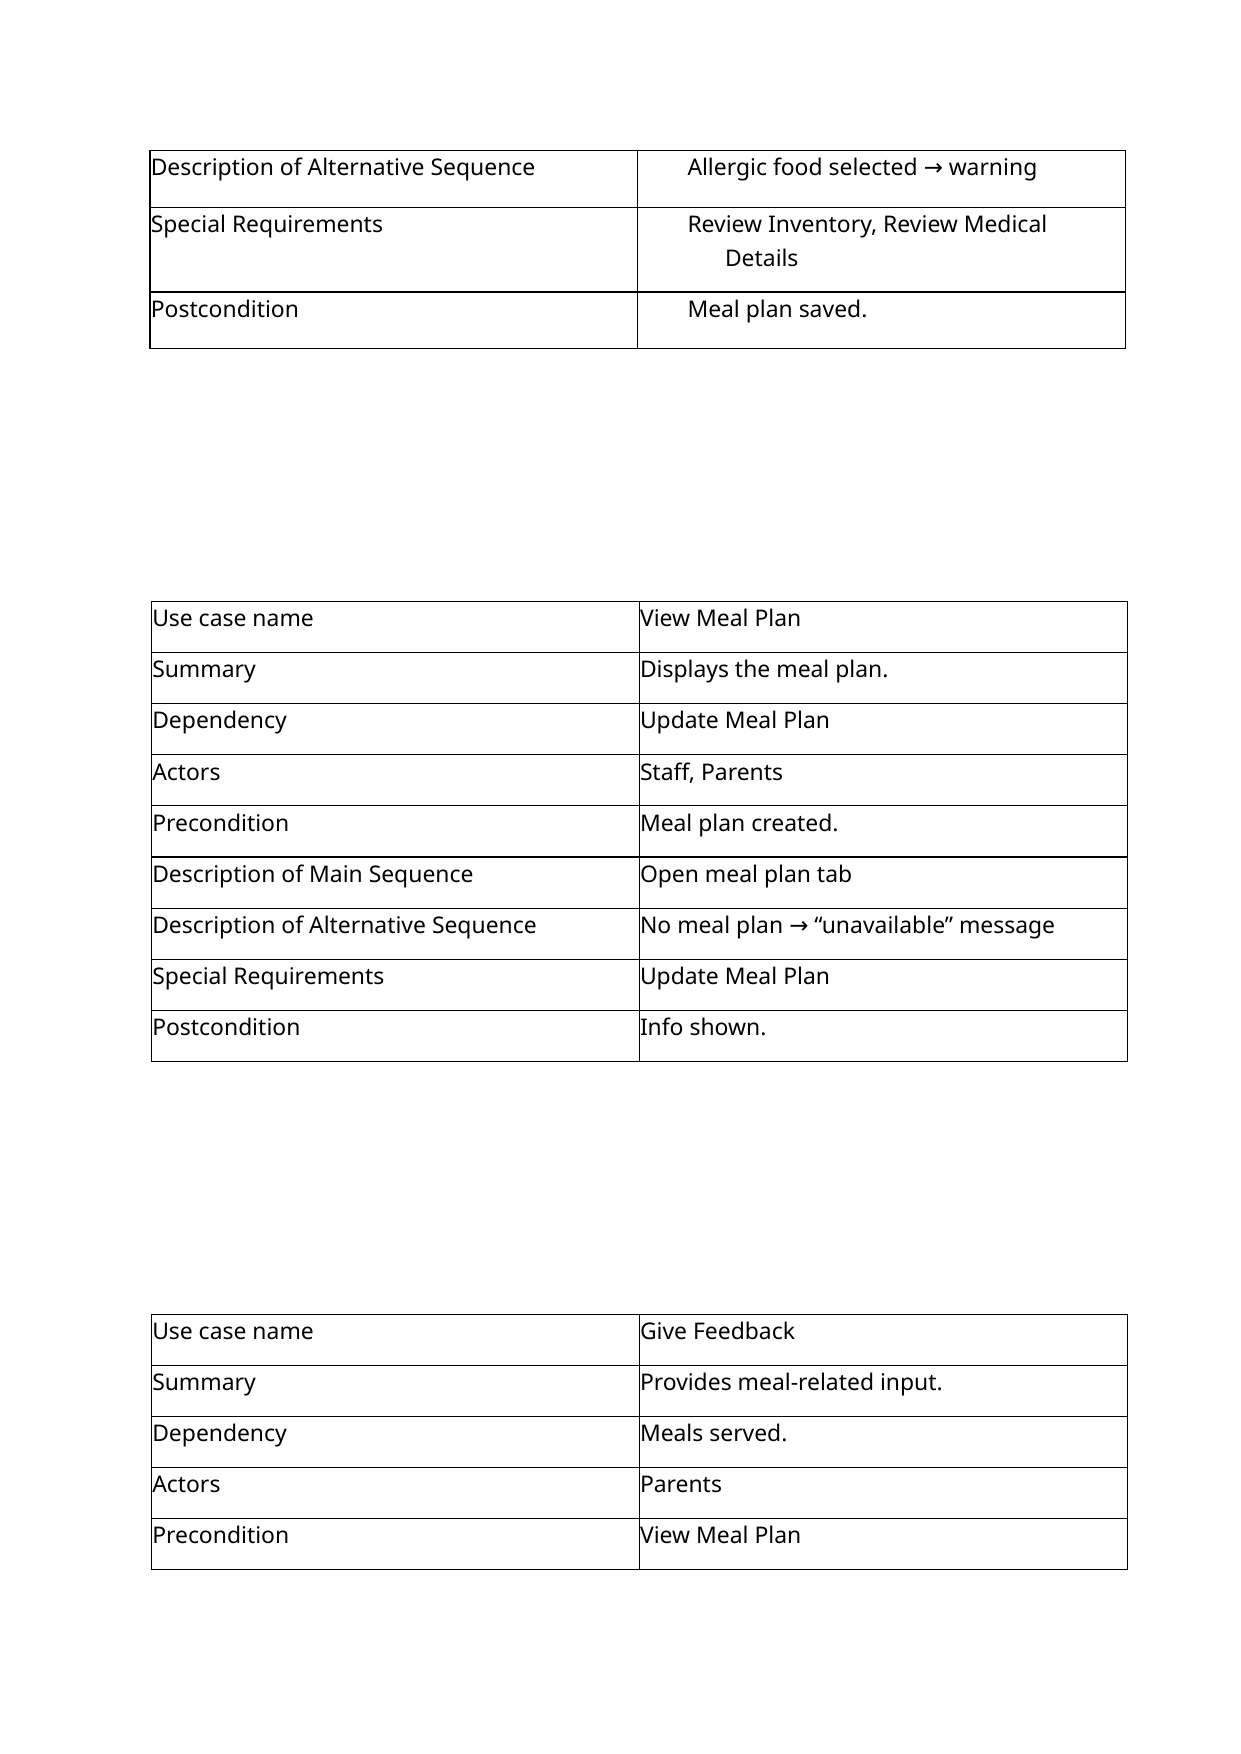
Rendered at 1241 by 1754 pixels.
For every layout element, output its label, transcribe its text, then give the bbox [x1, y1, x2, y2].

table_cell Dependency [152, 1417, 639, 1467]
table_cell Description of Main Sequence [152, 858, 639, 907]
table_cell Dependency [152, 704, 639, 754]
table_cell Actors [152, 755, 639, 805]
table_cell Update Meal Plan [640, 960, 1127, 1009]
table_cell Summary [152, 1366, 639, 1416]
table_cell Open meal plan tab [640, 858, 1127, 907]
table_cell View Meal Plan [640, 1519, 1127, 1569]
table_cell Summary [152, 653, 639, 703]
table_cell Special Requirements [151, 208, 637, 291]
table_cell Postcondition [152, 1011, 639, 1061]
table_cell Provides meal-related input. [640, 1366, 1127, 1416]
table_cell Special Requirements [152, 960, 639, 1009]
table_cell Info shown. [640, 1011, 1127, 1061]
table_cell Meal plan created. [640, 806, 1127, 856]
table_cell Staff, Parents [640, 755, 1127, 805]
table_cell Precondition [152, 1519, 639, 1569]
table_cell Parents [640, 1468, 1127, 1518]
table_cell Meal plan saved. [638, 293, 1125, 348]
table_header Give Feedback [640, 1315, 1127, 1365]
table_cell No meal plan → “unavailable” message [640, 909, 1127, 958]
table_cell Allergic food selected → warning [638, 151, 1125, 207]
table_cell Displays the meal plan. [640, 653, 1127, 703]
table_cell Actors [152, 1468, 639, 1518]
table_header Use case name [152, 602, 639, 652]
table_header Use case name [152, 1315, 639, 1365]
table_cell Precondition [152, 806, 639, 856]
table_cell Postcondition [151, 293, 637, 348]
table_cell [638, 208, 1125, 291]
table_header View Meal Plan [640, 602, 1127, 652]
table_cell Description of Alternative Sequence [151, 151, 637, 207]
table_cell Meals served. [640, 1417, 1127, 1467]
table_cell Update Meal Plan [640, 704, 1127, 754]
table_cell Description of Alternative Sequence [152, 909, 639, 958]
